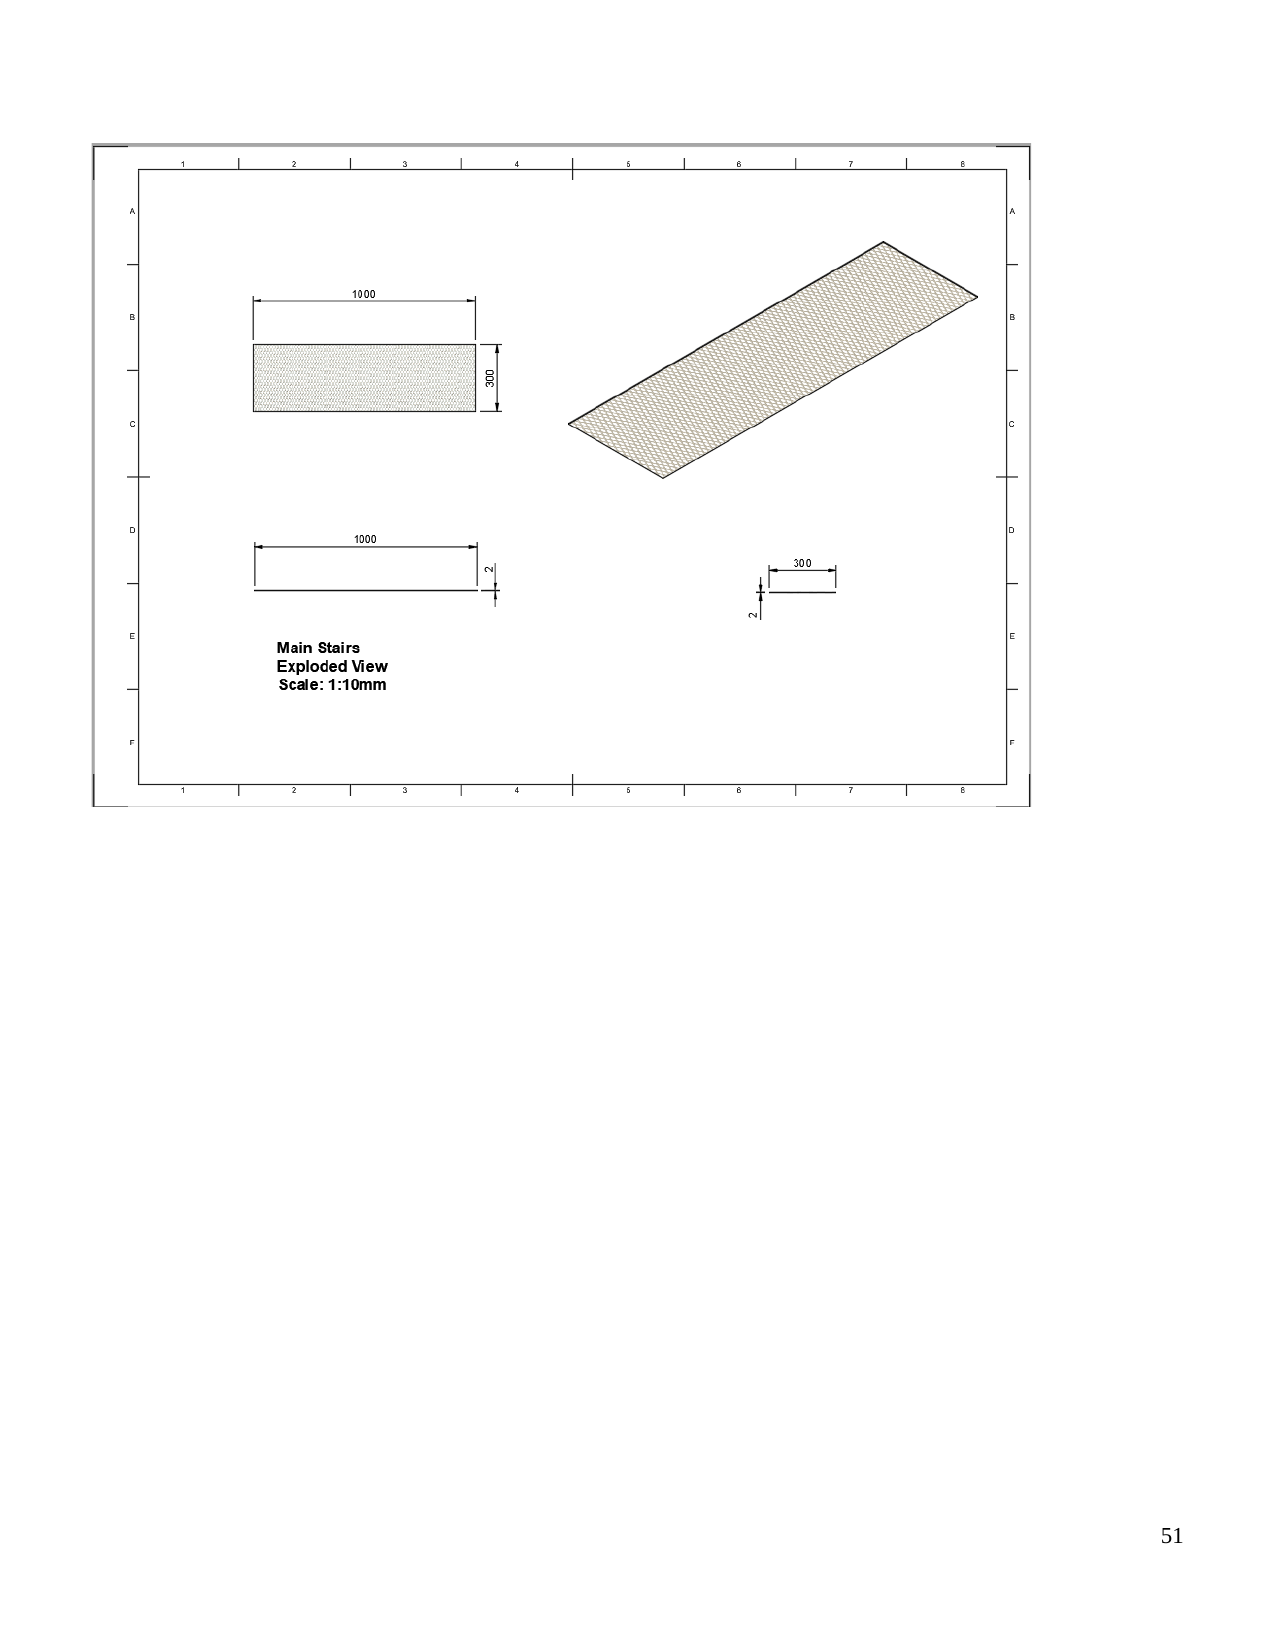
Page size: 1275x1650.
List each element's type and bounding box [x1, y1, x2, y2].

picture [91, 143, 1032, 807]
